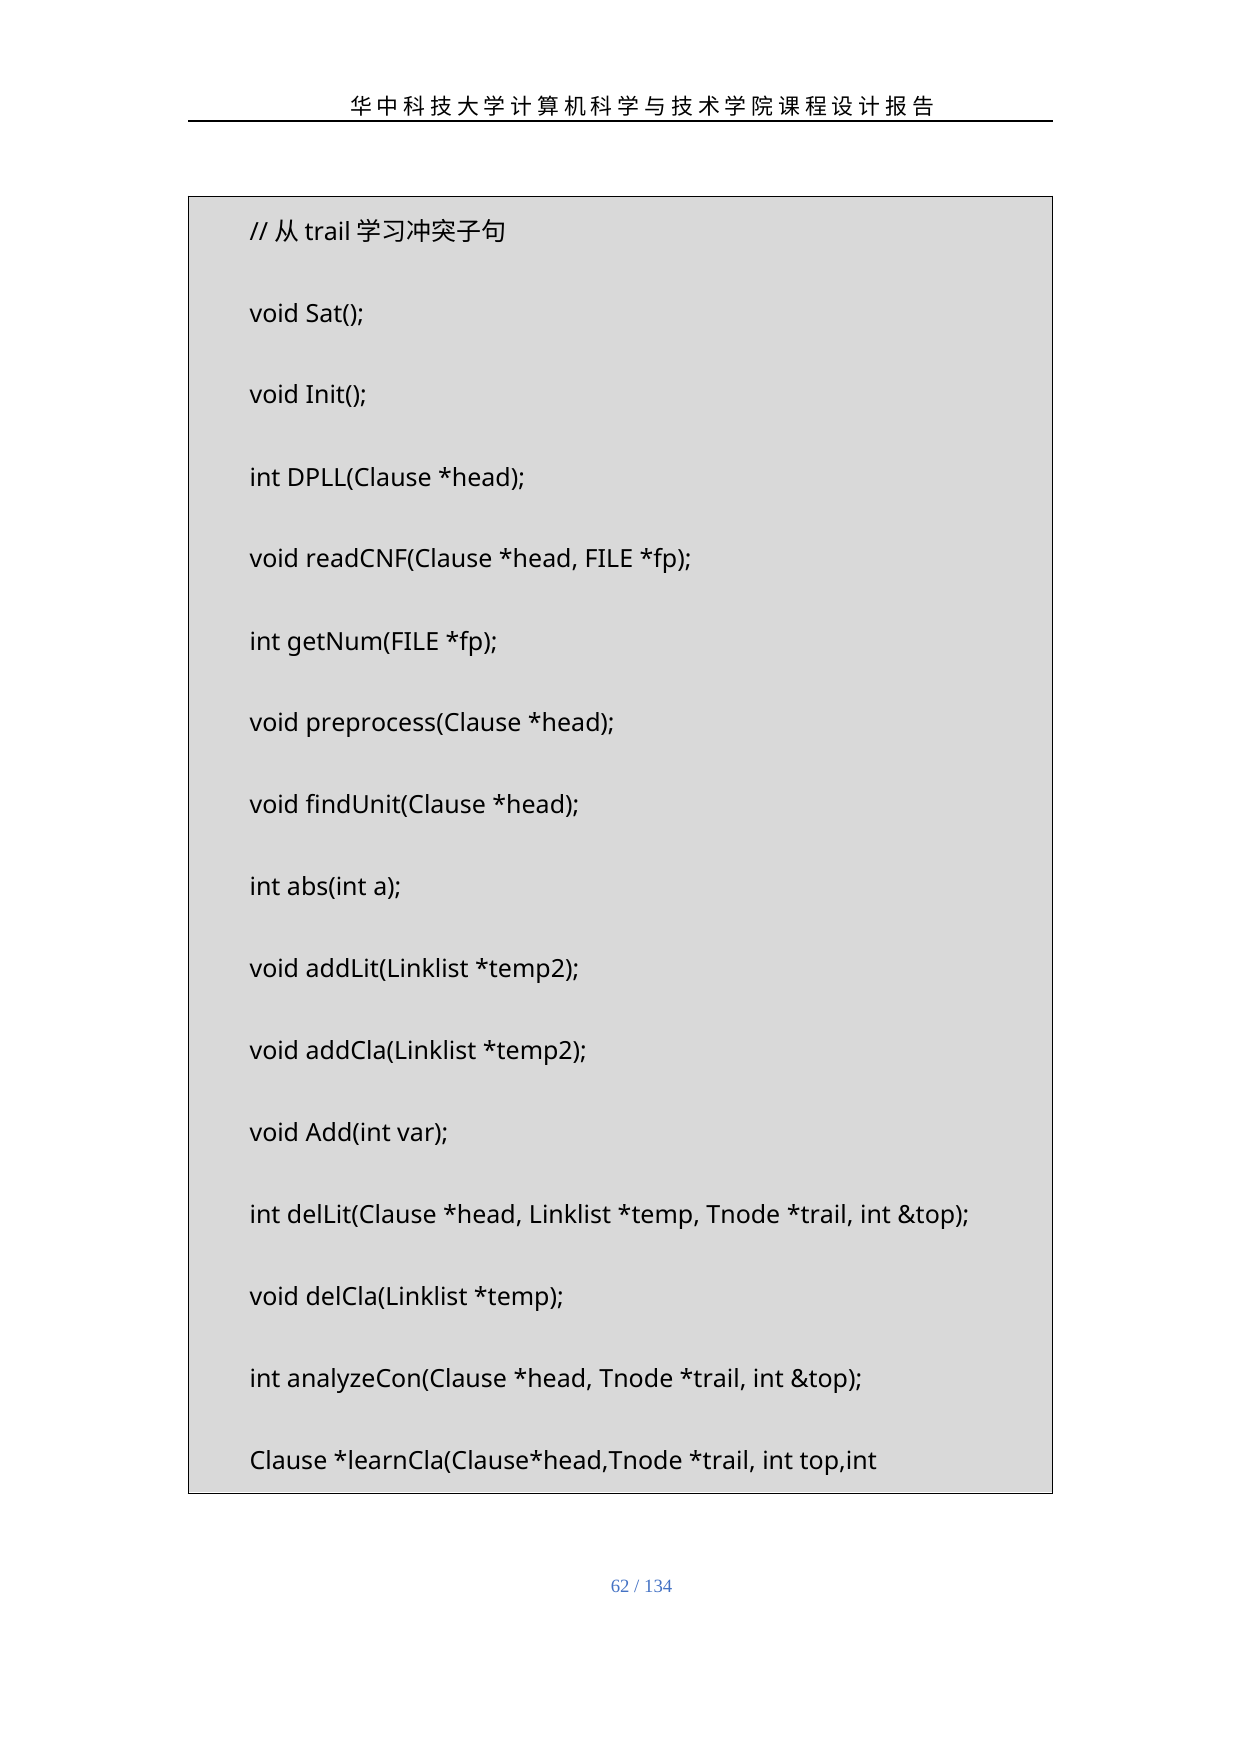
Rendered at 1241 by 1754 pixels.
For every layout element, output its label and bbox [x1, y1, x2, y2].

table_header [189, 197, 1052, 1492]
